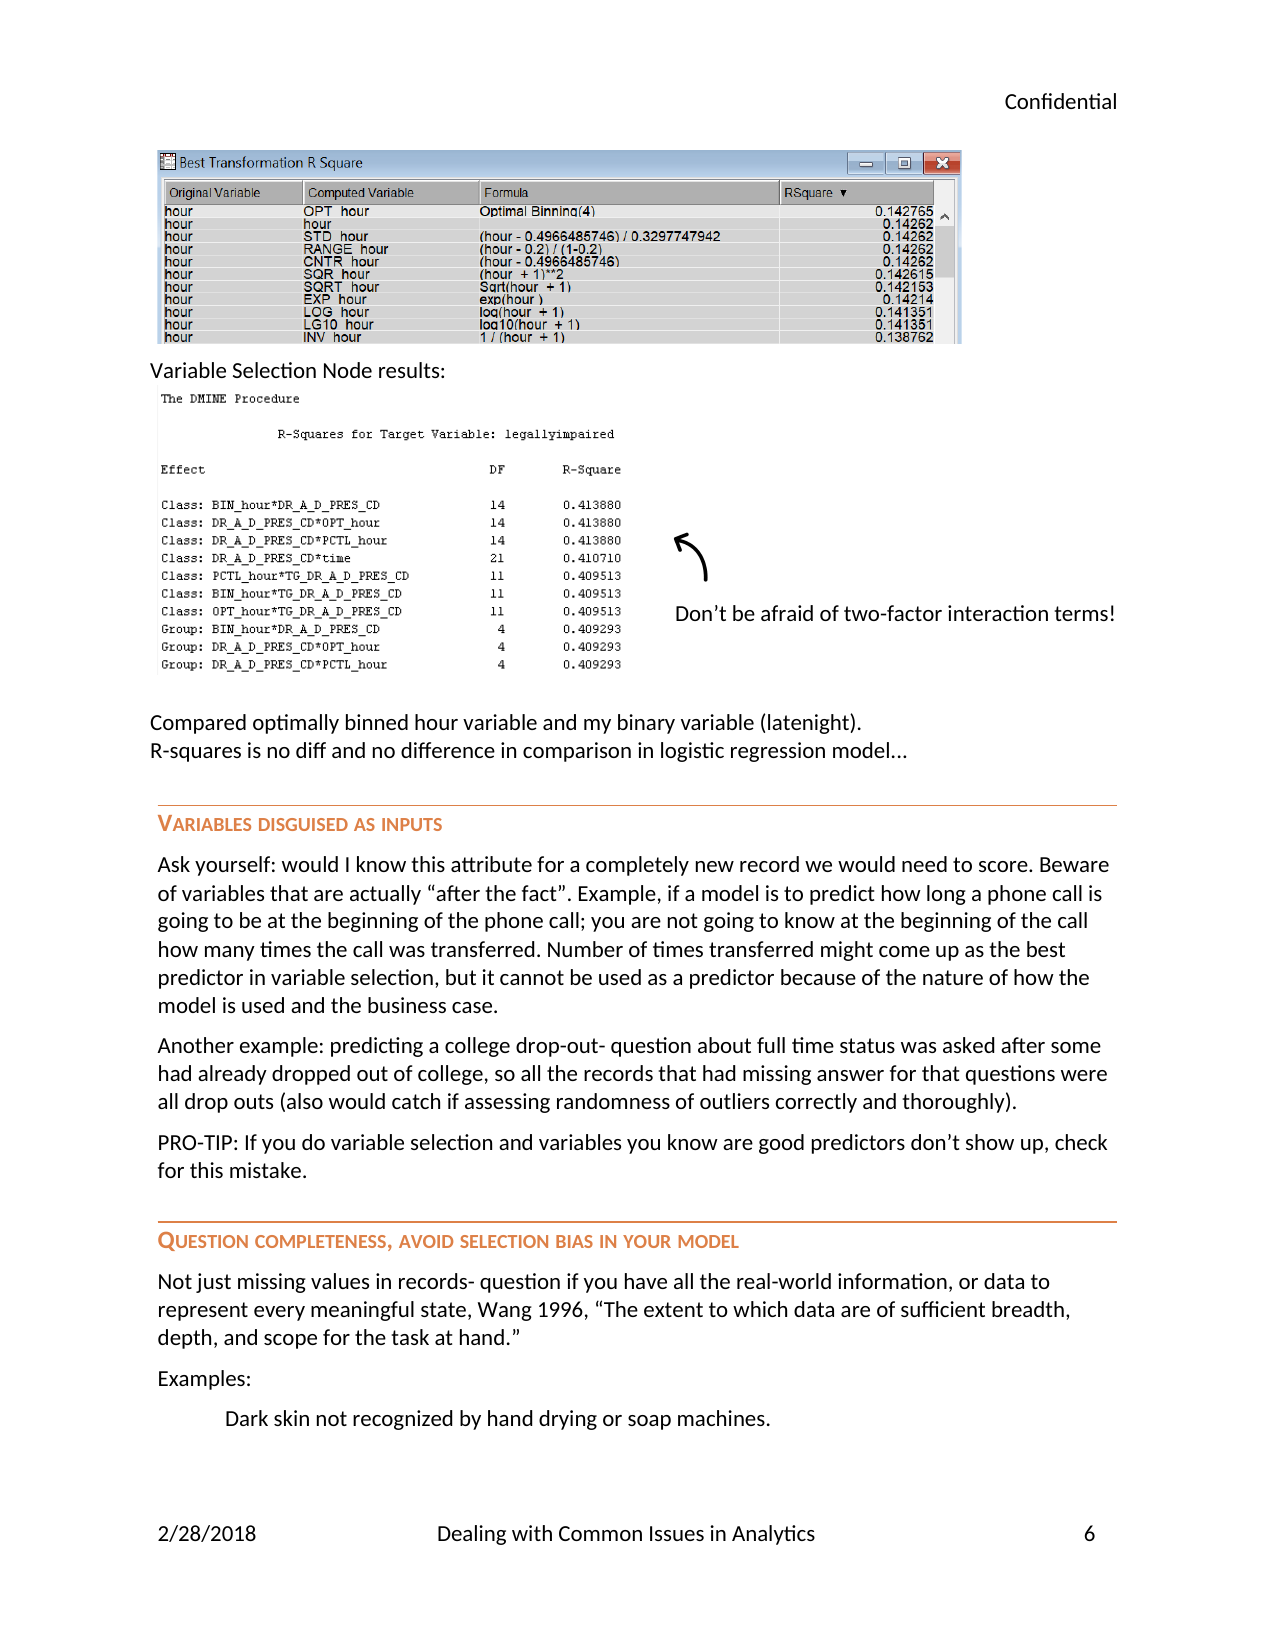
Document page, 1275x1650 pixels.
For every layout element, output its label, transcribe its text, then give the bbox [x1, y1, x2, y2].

text R-squares is no diff and no difference in comparison in logistic regression model... [150, 736, 1117, 764]
text Examples: [157, 1364, 1117, 1392]
text Don’t be afraid of two-factor interaction terms! [636, 599, 1117, 627]
text PRO-TIP: If you do variable selection and variables you know are good predictors don’t show up, check for this mistake. [157, 1128, 1117, 1184]
picture [656, 522, 729, 595]
picture [157, 150, 962, 344]
text Variable Selection Node results: [150, 356, 1117, 384]
text Not just missing values in records- question if you have all the real-world information, or data to represent every meaningful state, Wang 1996, “The extent to which data are of sufficient breadth, depth, and scope for the task at hand.” [157, 1267, 1117, 1352]
text Compared optimally binned hour variable and my binary variable (latenight). [150, 708, 1117, 736]
text Dark skin not recognized by hand drying or soap machines. [225, 1404, 1117, 1433]
text Another example: predicting a college drop-out- question about full time status was asked after some had already dropped out of college, so all the records that had missing answer for that questions were all drop outs (also would catch if assessing randomness of outliers correctly and thoroughly). [157, 1031, 1117, 1115]
picture [157, 385, 636, 675]
subtitle Question completeness, avoid selection bias in your model [157, 1222, 1117, 1255]
text Ask yourself: would I know this attribute for a completely new record we would need to score. Beware of variables that are actually “after the fact”. Example, if a model is to predict how long a phone call is going to be at the beginning of the phone call; you are not going to know at the beginning of the call how many times the call was transferred. Number of times transferred might come up as the best predictor in variable selection, but it cannot be used as a predictor because of the nature of how the model is used and the business case. [157, 851, 1117, 1019]
subtitle Variables disguised as inputs [157, 806, 1117, 838]
